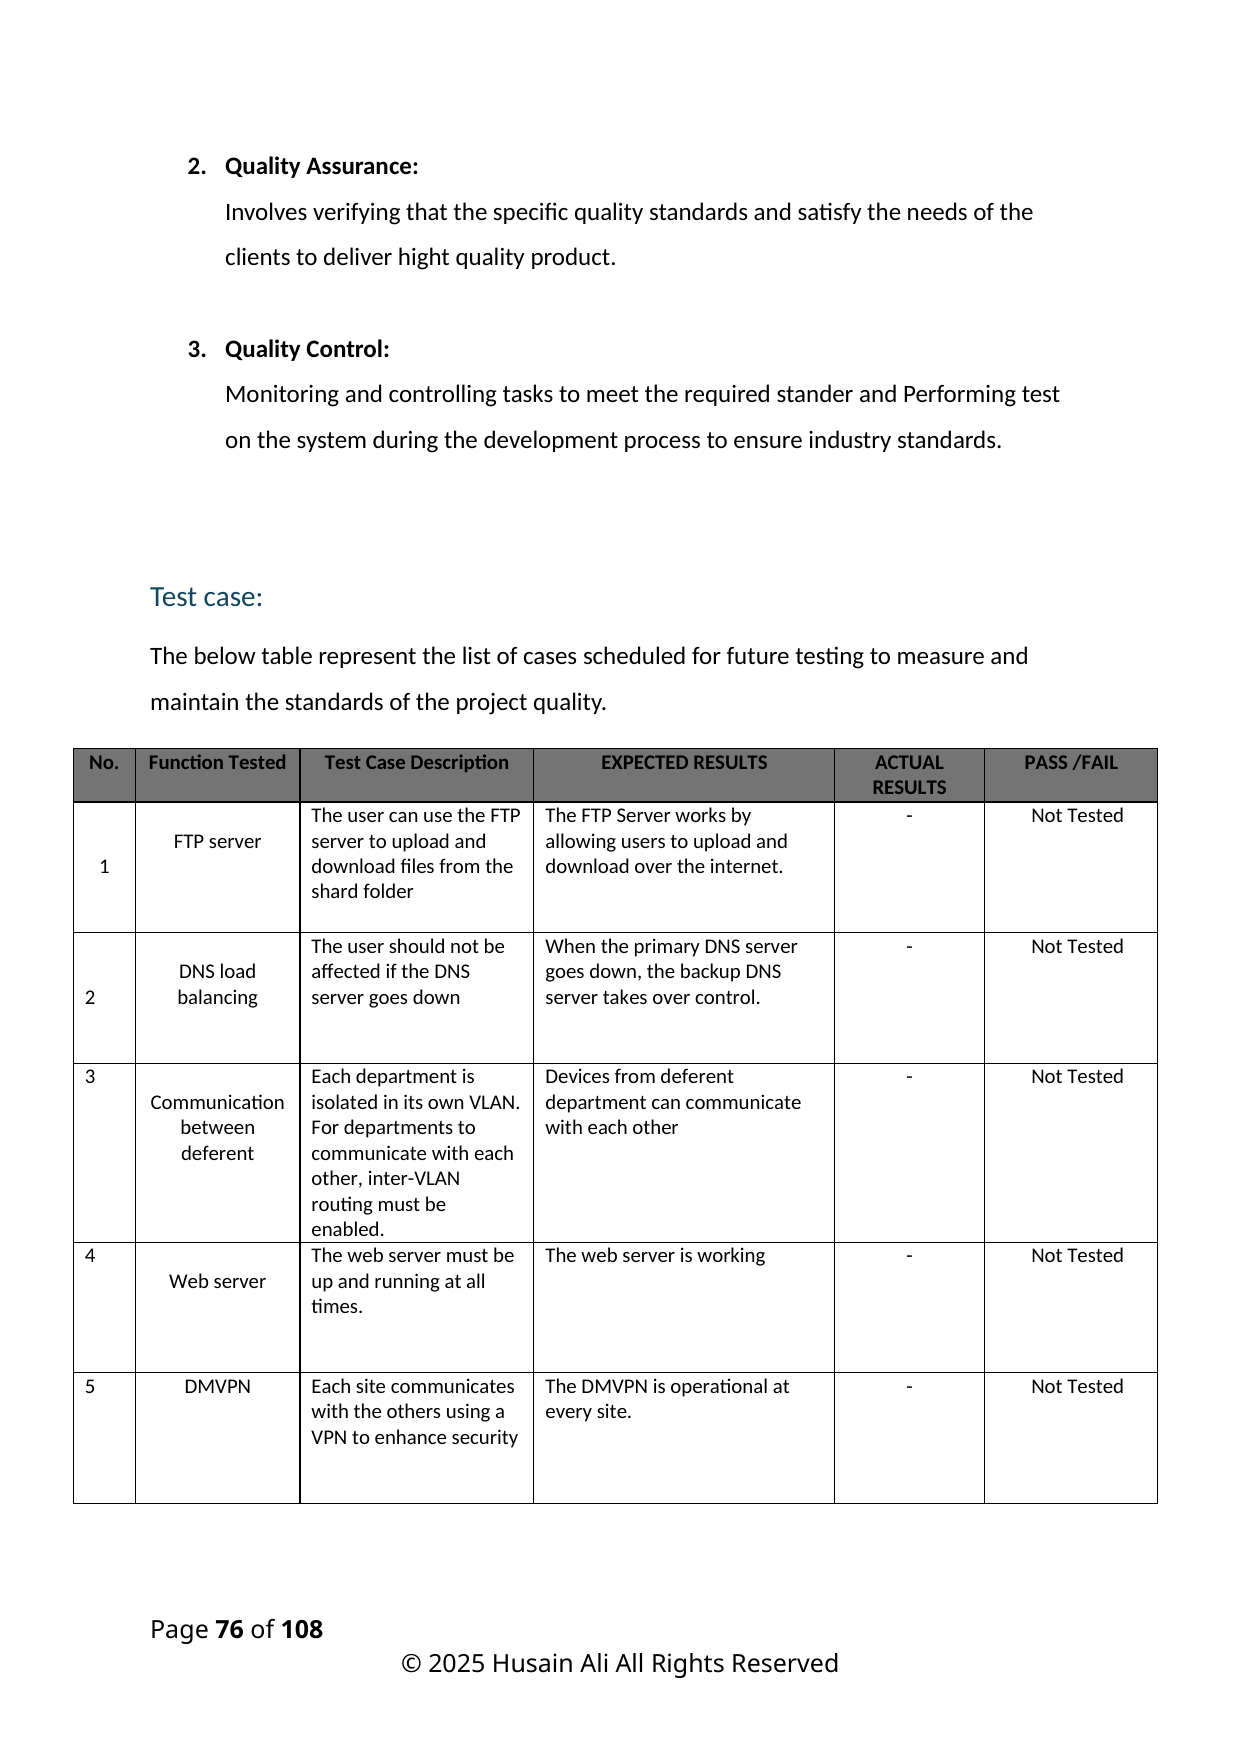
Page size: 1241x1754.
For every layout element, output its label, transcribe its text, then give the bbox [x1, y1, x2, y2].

table_cell Each department is isolated in its own VLAN. For departments to communicate with each other, inter-VLAN routing must be enabled. [301, 1064, 533, 1242]
table_cell The web server is working [534, 1243, 834, 1372]
table_cell The web server must be up and running at all times. [301, 1243, 533, 1372]
table_cell Communication between deferent [136, 1064, 299, 1242]
table_header PASS /FAIL [985, 749, 1157, 801]
table_cell - [835, 1064, 984, 1242]
table_cell When the primary DNS server goes down, the backup DNS server takes over control. [534, 933, 834, 1063]
table_cell Not Tested [985, 1243, 1157, 1372]
table_cell Not Tested [985, 1064, 1157, 1242]
table_cell Each site communicates with the others using a VPN to enhance security [301, 1373, 533, 1503]
text The below table represent the list of cases scheduled for future testing to measure and maintain the standards of the project quality. [150, 640, 1090, 716]
table_cell Not Tested [985, 803, 1157, 932]
table_cell - [835, 1243, 984, 1372]
table_cell Not Tested [985, 933, 1157, 1063]
subtitle Test case: [150, 578, 1090, 614]
table_cell 2 [74, 933, 135, 1063]
table_header Test Case Description [301, 749, 533, 801]
table_cell Web server [136, 1243, 299, 1372]
table_cell The FTP Server works by allowing users to upload and download over the internet. [534, 803, 834, 932]
table_cell - [835, 933, 984, 1063]
table_cell 3 [74, 1064, 135, 1242]
table_cell 4 [74, 1243, 135, 1372]
table_cell - [835, 803, 984, 932]
table_cell - [835, 1373, 984, 1503]
table_header No. [74, 749, 135, 801]
table_cell DNS load balancing [136, 933, 299, 1063]
table_cell The user should not be affected if the DNS server goes down [301, 933, 533, 1063]
table_cell The DMVPN is operational at every site. [534, 1373, 834, 1503]
table_cell DMVPN [136, 1373, 299, 1503]
table_cell Not Tested [985, 1373, 1157, 1503]
table_header EXPECTED RESULTS [534, 749, 834, 801]
list Involves verifying that the specific quality standards and satisfy the needs of the clients to deliver hight quality product. [225, 196, 1090, 272]
table_header ACTUAL RESULTS [835, 749, 984, 801]
list Quality Control: [187, 333, 1090, 363]
table_cell 5 [74, 1373, 135, 1503]
list Quality Assurance: [187, 150, 1090, 181]
table_header Function Tested [136, 749, 299, 801]
table_cell Devices from deferent department can communicate with each other [534, 1064, 834, 1242]
table_cell FTP server [136, 803, 299, 932]
table_cell The user can use the FTP server to upload and download files from the shard folder [301, 803, 533, 932]
list Monitoring and controlling tasks to meet the required stander and Performing test on the system during the development process to ensure industry standards. [225, 379, 1090, 455]
table_cell 1 [74, 803, 135, 932]
